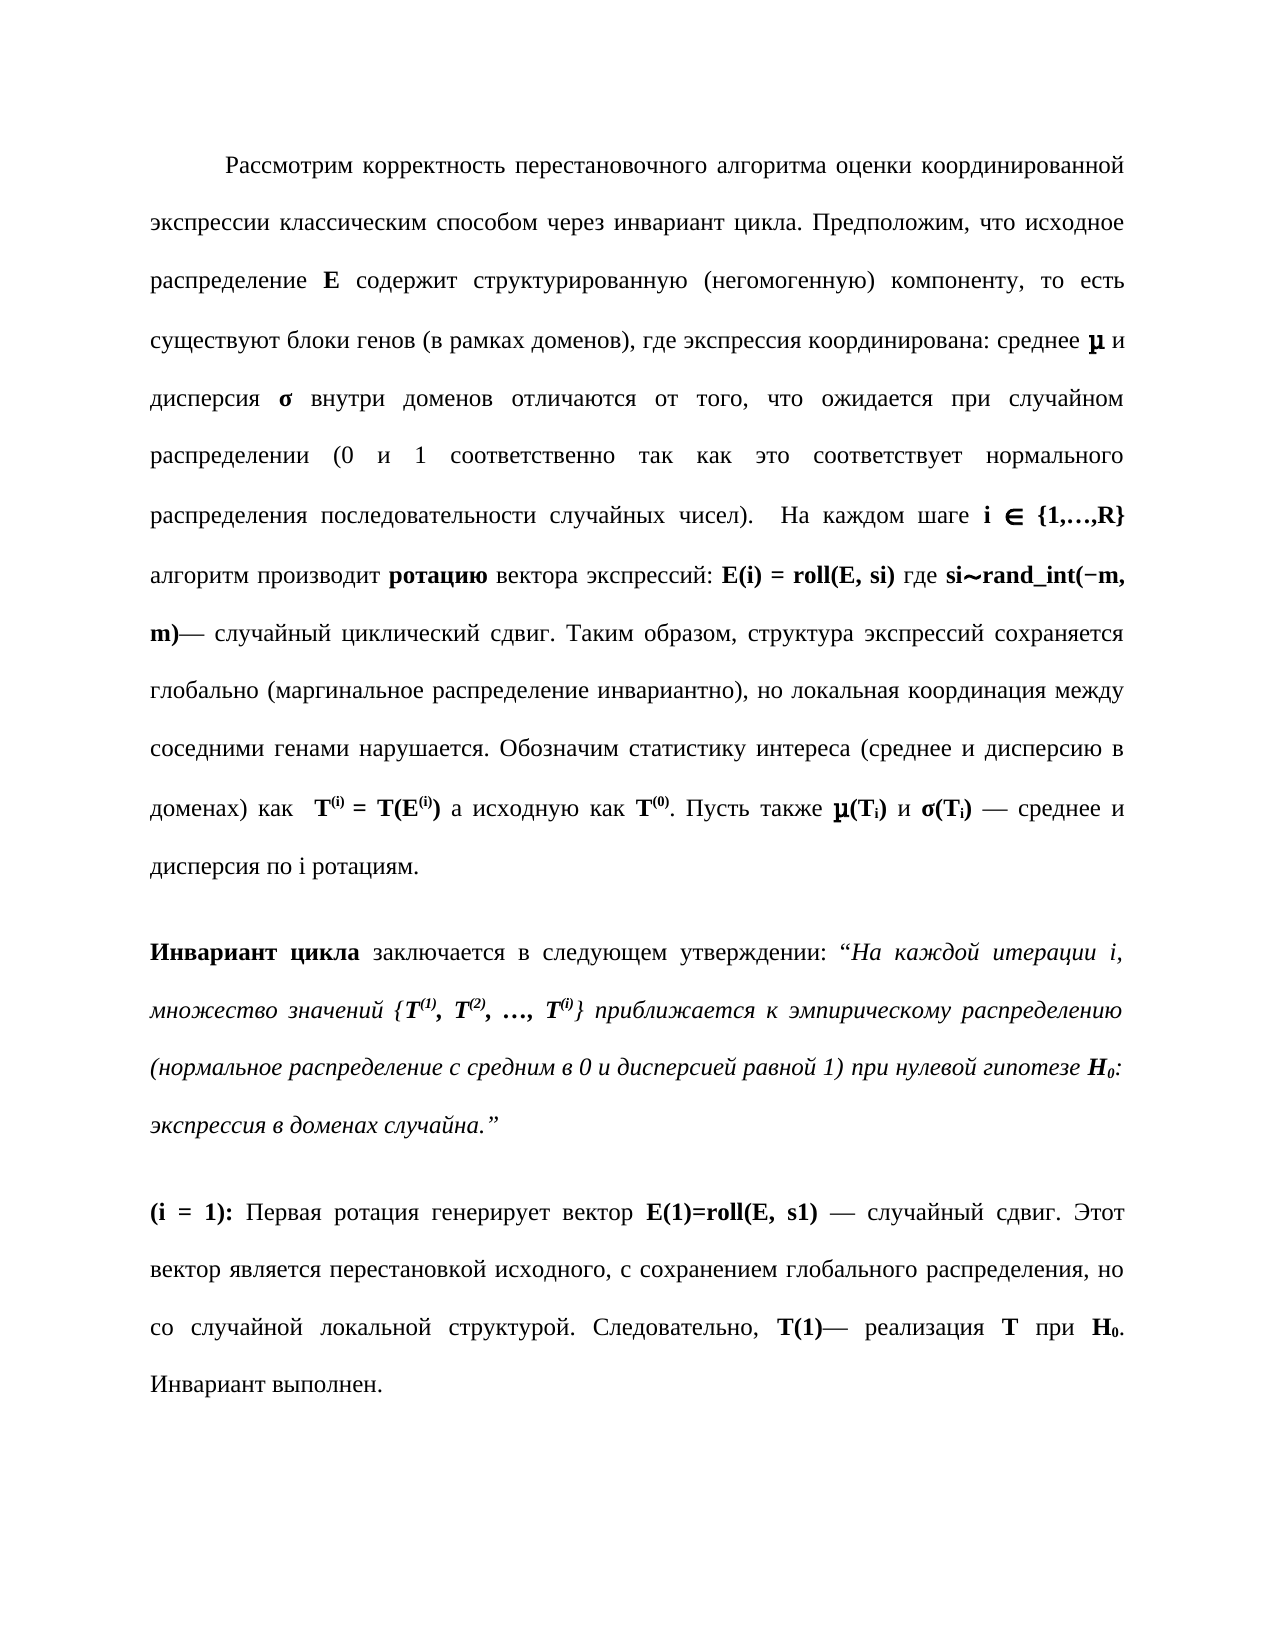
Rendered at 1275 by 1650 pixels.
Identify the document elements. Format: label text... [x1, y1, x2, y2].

text (i = 1): Первая ротация генерирует вектор E(1)=roll(E, s1)​ — случайный сдвиг. Этот вектор является перестановкой исходного, с сохранением глобального распределения, но со случайной локальной структурой. Следовательно, T(1)— реализация T при H0​. Инвариант выполнен. [150, 1197, 1125, 1398]
text Инвариант цикла заключается в следующем утверждении: “На каждой итерации i, множество значений {T(1), T(2), …, T(i)} приближается к эмпирическому распределению (нормальное распределение с средним в 0 и дисперсией равной 1) при нулевой гипотезе H0​: экспрессия в доменах случайна.” [150, 937, 1125, 1139]
text Рассмотрим корректность перестановочного алгоритма оценки координированной экспрессии классическим способом через инвариант цикла. Предположим, что исходное распределение E содержит структурированную (негомогенную) компоненту, то есть существуют блоки генов (в рамках доменов), где экспрессия координирована: среднее µ и дисперсия σ внутри доменов отличаются от того, что ожидается при случайном распределении (0 и 1 соответственно так как это соответствует нормального распределения последовательности случайных чисел). На каждом шаге i ∈ {1,…,R} алгоритм производит ротацию вектора экспрессий: E(i) = roll(E, si) где si∼rand_int(−m, m)— случайный циклический сдвиг. Таким образом, структура экспрессий сохраняется глобально (маргинальное распределение инвариантно), но локальная координация между соседними генами нарушается. Обозначим статистику интереса (среднее и дисперсию в доменах) как T(i) = T(E(i)) а исходную как T(0). Пусть также µ(Ti) и σ(Ti) — среднее и дисперсия по i ротациям. [150, 150, 1125, 879]
